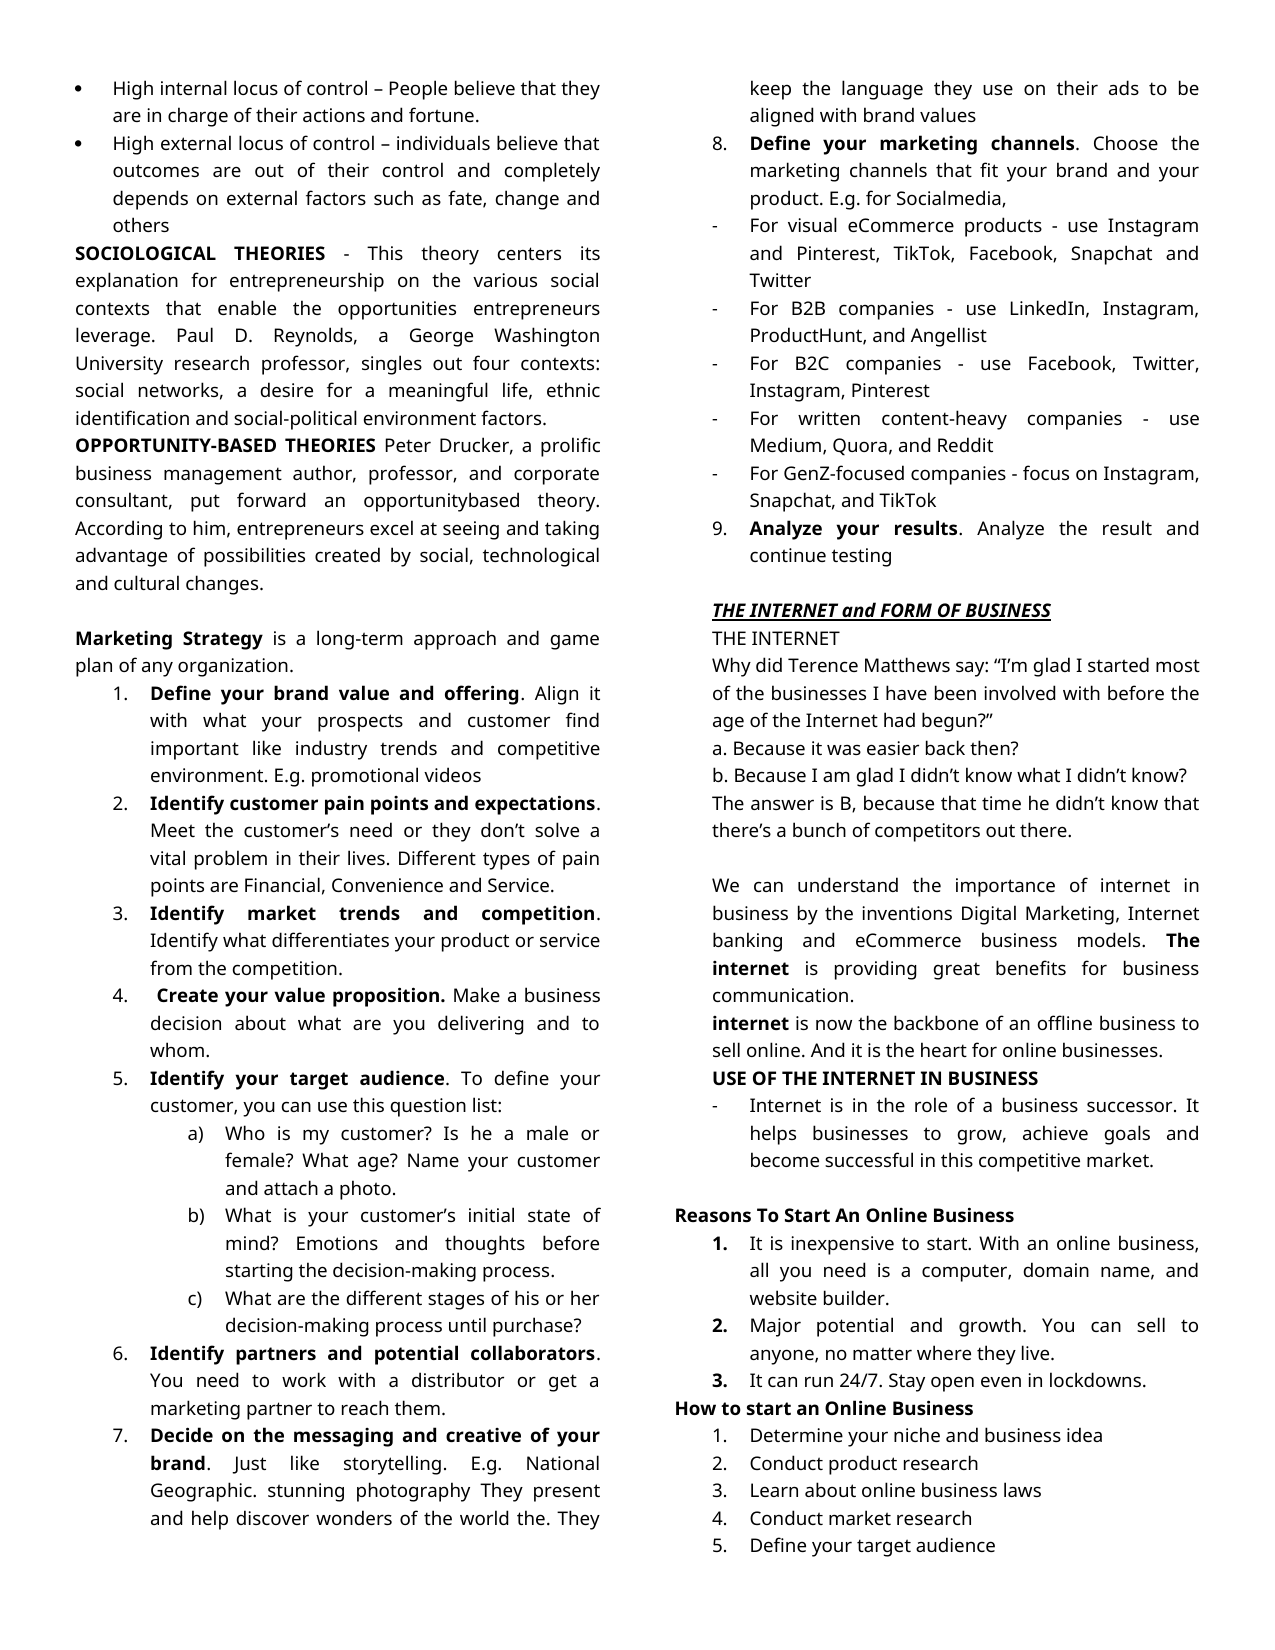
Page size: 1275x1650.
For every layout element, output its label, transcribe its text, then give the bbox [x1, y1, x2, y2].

list We can understand the importance of internet in business by the inventions Digital Marketing, Internet banking and eCommerce business models. The internet is providing great benefits for business communication. [712, 872, 1200, 1008]
list The answer is B, because that time he didn’t know that there’s a bunch of competitors out there. [712, 790, 1200, 843]
list What are the different stages of his or her decision-making process until purchase? [187, 1285, 601, 1338]
list For GenZ-focused companies - focus on Instagram, Snapchat, and TikTok [712, 460, 1200, 513]
list For visual eCommerce products - use Instagram and Pinterest, TikTok, Facebook, Snapchat and Twitter [712, 212, 1200, 293]
list Decide on the messaging and creative of your brand. Just like storytelling. E.g. National Geographic. stunning photography They present and help discover wonders of the world the. They keep the language they use on their ads to be aligned with brand values [712, 75, 1200, 128]
list Major potential and growth. You can sell to anyone, no matter where they live. [712, 1312, 1200, 1366]
list Identify partners and potential collaborators. You need to work with a distributor or get a marketing partner to reach them. [112, 1340, 601, 1421]
list For B2C companies - use Facebook, Twitter, Instagram, Pinterest [712, 350, 1200, 403]
list THE INTERNET and FORM OF BUSINESS [712, 597, 1200, 623]
list It can run 24/7. Stay open even in lockdowns. [712, 1367, 1200, 1393]
list Who is my customer? Is he a male or female? What age? Name your customer and attach a photo. [187, 1120, 601, 1201]
list It is inexpensive to start. With an online business, all you need is a computer, domain name, and website builder. [712, 1230, 1200, 1311]
list Define your brand value and offering. Align it with what your prospects and customer find important like industry trends and competitive environment. E.g. promotional videos [112, 680, 601, 788]
list Identify market trends and competition. Identify what differentiates your product or service from the competition. [112, 900, 601, 981]
list High internal locus of control – People believe that they are in charge of their actions and fortune. [75, 75, 601, 128]
list SOCIOLOGICAL THEORIES - This theory centers its explanation for entrepreneurship on the various social contexts that enable the opportunities entrepreneurs leverage. Paul D. Reynolds, a George Washington University research professor, singles out four contexts: social networks, a desire for a meaningful life, ethnic identification and social-political environment factors. [75, 240, 601, 431]
list OPPORTUNITY-BASED THEORIES Peter Drucker, a prolific business management author, professor, and corporate consultant, put forward an opportunitybased theory. According to him, entrepreneurs excel at seeing and taking advantage of possibilities created by social, technological and cultural changes. [75, 432, 601, 596]
list Conduct product research [712, 1450, 1200, 1476]
list Conduct market research [712, 1505, 1200, 1531]
list Determine your niche and business idea [712, 1422, 1200, 1448]
list Marketing Strategy is a long-term approach and game plan of any organization. [75, 625, 601, 678]
list internet is now the backbone of an offline business to sell online. And it is the heart for online businesses. [712, 1010, 1200, 1063]
list Reasons To Start An Online Business [674, 1202, 1200, 1228]
list Define your marketing channels. Choose the marketing channels that fit your brand and your product. E.g. for Socialmedia, [712, 130, 1200, 211]
list Internet is in the role of a business successor. It helps businesses to grow, achieve goals and become successful in this competitive market. [712, 1092, 1200, 1173]
list For B2B companies - use LinkedIn, Instagram, ProductHunt, and Angellist [712, 295, 1200, 348]
list What is your customer’s initial state of mind? Emotions and thoughts before starting the decision-making process. [187, 1202, 601, 1283]
list a. Because it was easier back then? [712, 735, 1200, 761]
list Create your value proposition. Make a business decision about what are you delivering and to whom. [112, 982, 601, 1063]
list Why did Terence Matthews say: “I’m glad I started most of the businesses I have been involved with before the age of the Internet had begun?” [712, 652, 1200, 733]
list Analyze your results. Analyze the result and continue testing [712, 515, 1200, 568]
list Identify your target audience. To define your customer, you can use this question list: [112, 1065, 601, 1118]
list Decide on the messaging and creative of your brand. Just like storytelling. E.g. National Geographic. stunning photography They present and help discover wonders of the world the. They keep the language they use on their ads to be aligned with brand values [112, 1422, 601, 1531]
list For written content-heavy companies - use Medium, Quora, and Reddit [712, 405, 1200, 458]
list Identify customer pain points and expectations. Meet the customer’s need or they don’t solve a vital problem in their lives. Different types of pain points are Financial, Convenience and Service. [112, 790, 601, 898]
list High external locus of control – individuals believe that outcomes are out of their control and completely depends on external factors such as fate, change and others [75, 130, 601, 238]
list THE INTERNET [712, 625, 1200, 651]
list Define your target audience [712, 1532, 1200, 1558]
list How to start an Online Business [674, 1395, 1200, 1421]
list b. Because I am glad I didn’t know what I didn’t know? [712, 762, 1200, 788]
list USE OF THE INTERNET IN BUSINESS [712, 1065, 1200, 1091]
list Learn about online business laws [712, 1477, 1200, 1503]
